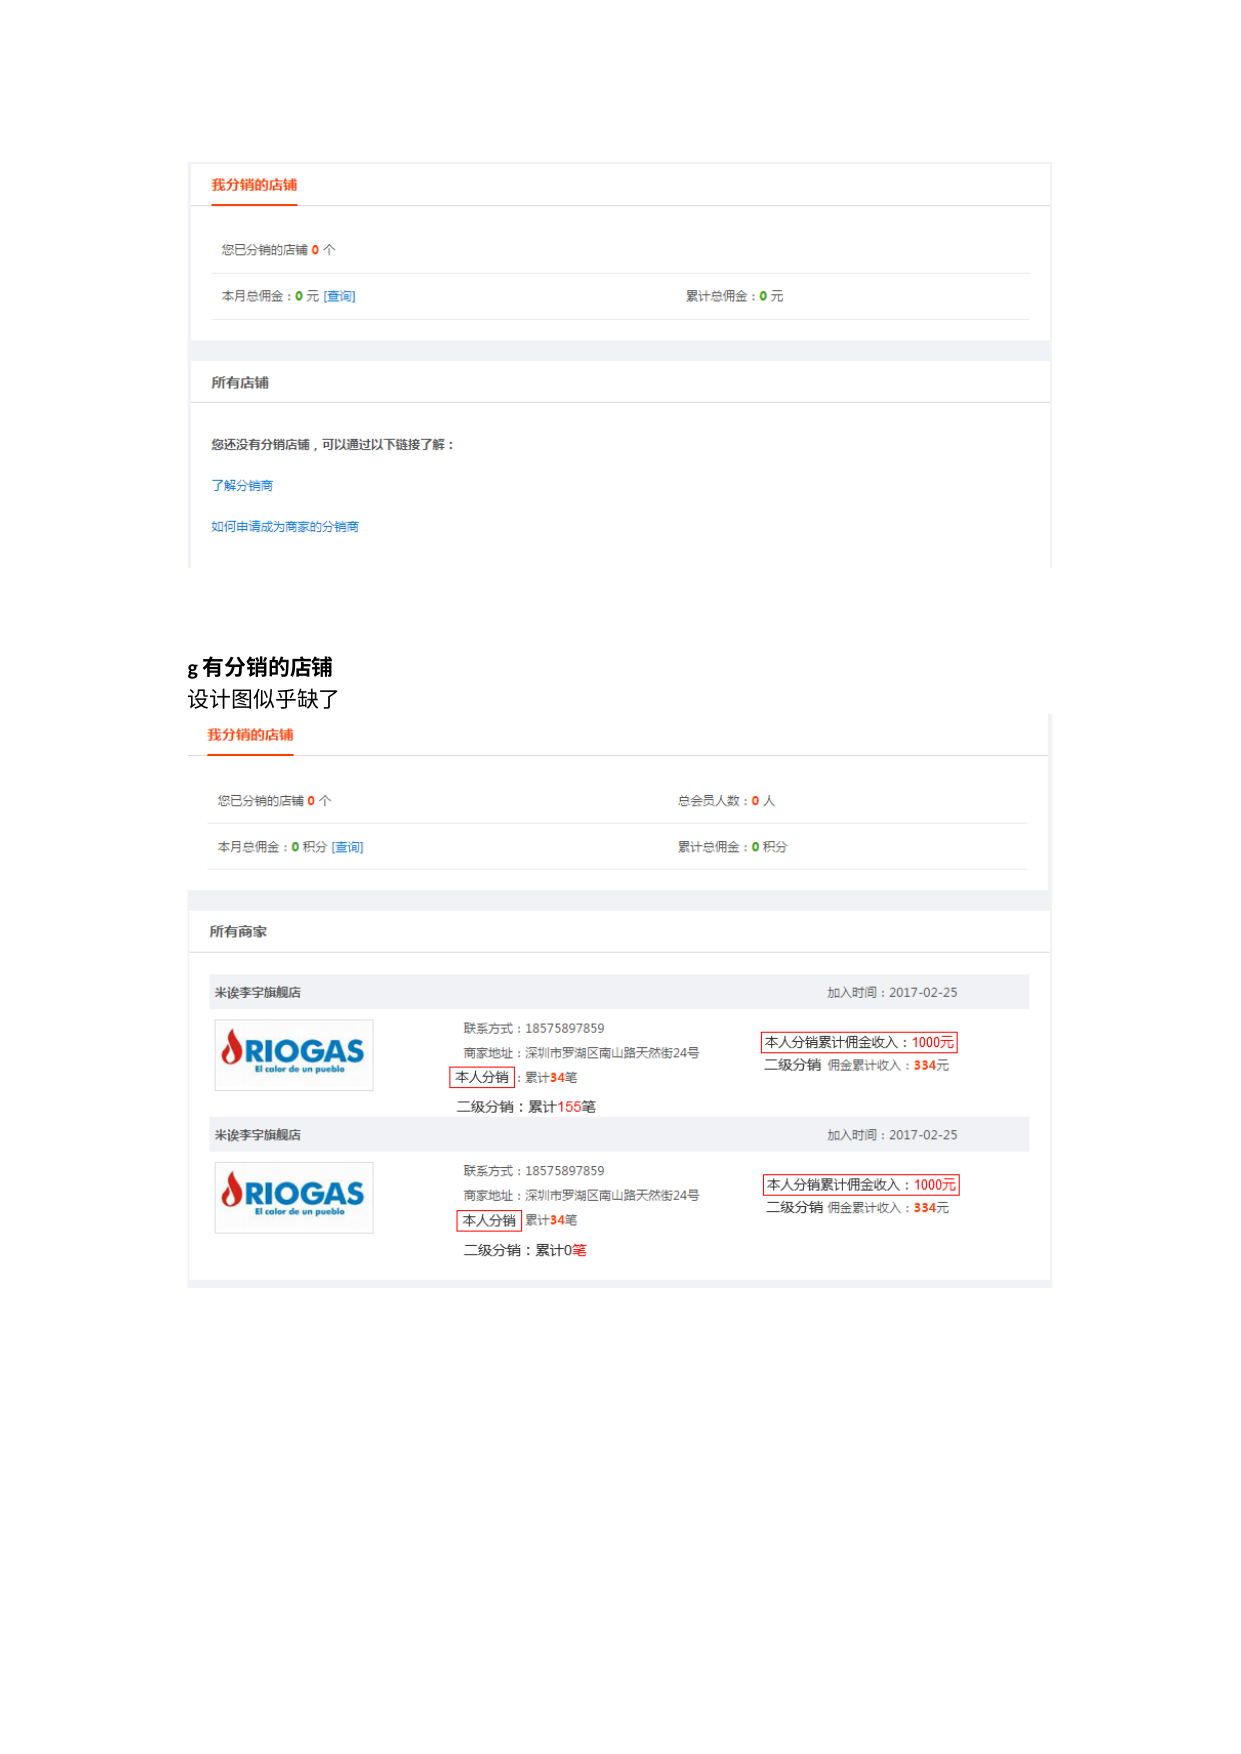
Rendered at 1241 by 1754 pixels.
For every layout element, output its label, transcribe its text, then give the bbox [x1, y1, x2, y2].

text 设计图似乎缺了 [187, 682, 1053, 714]
picture [187, 714, 1053, 1288]
picture [187, 162, 1052, 568]
text g有分销的店铺 [187, 649, 1053, 682]
